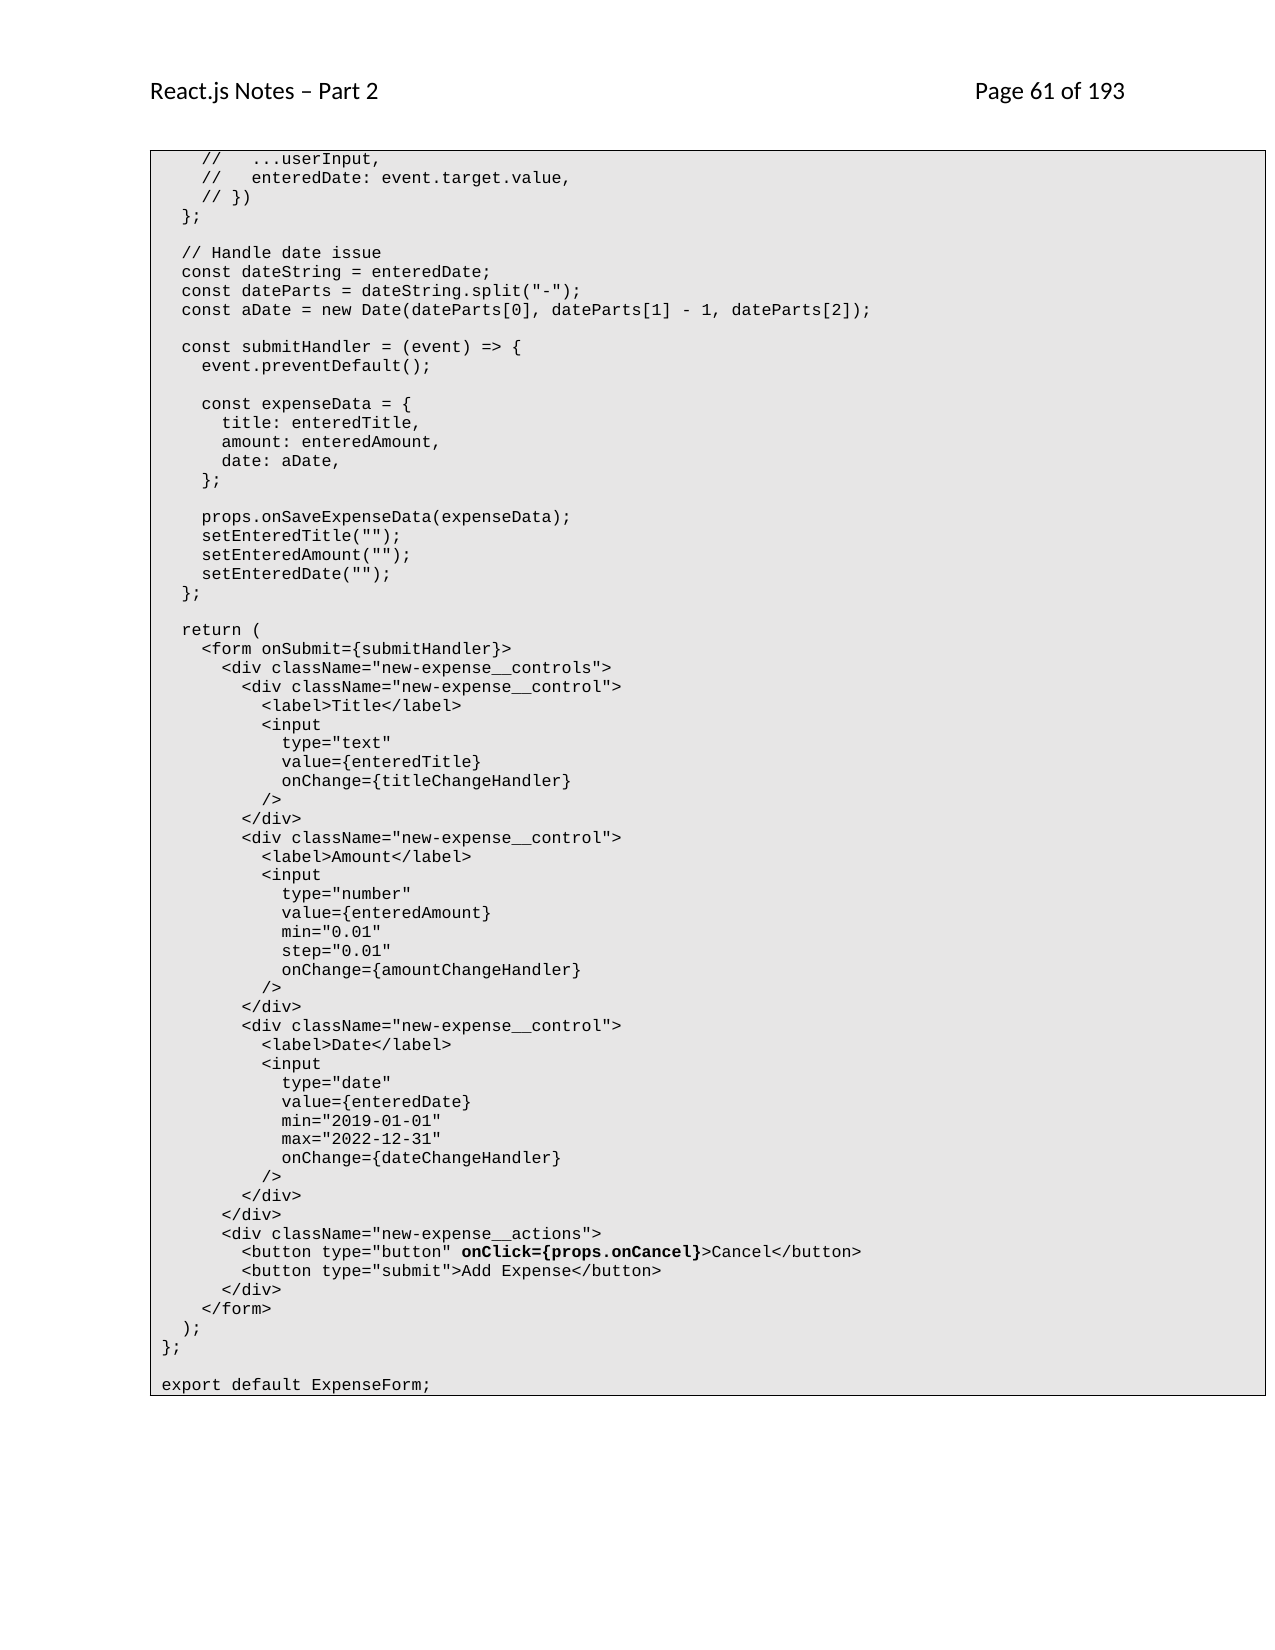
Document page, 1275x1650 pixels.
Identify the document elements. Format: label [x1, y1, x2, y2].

table_cell [151, 151, 1265, 1395]
